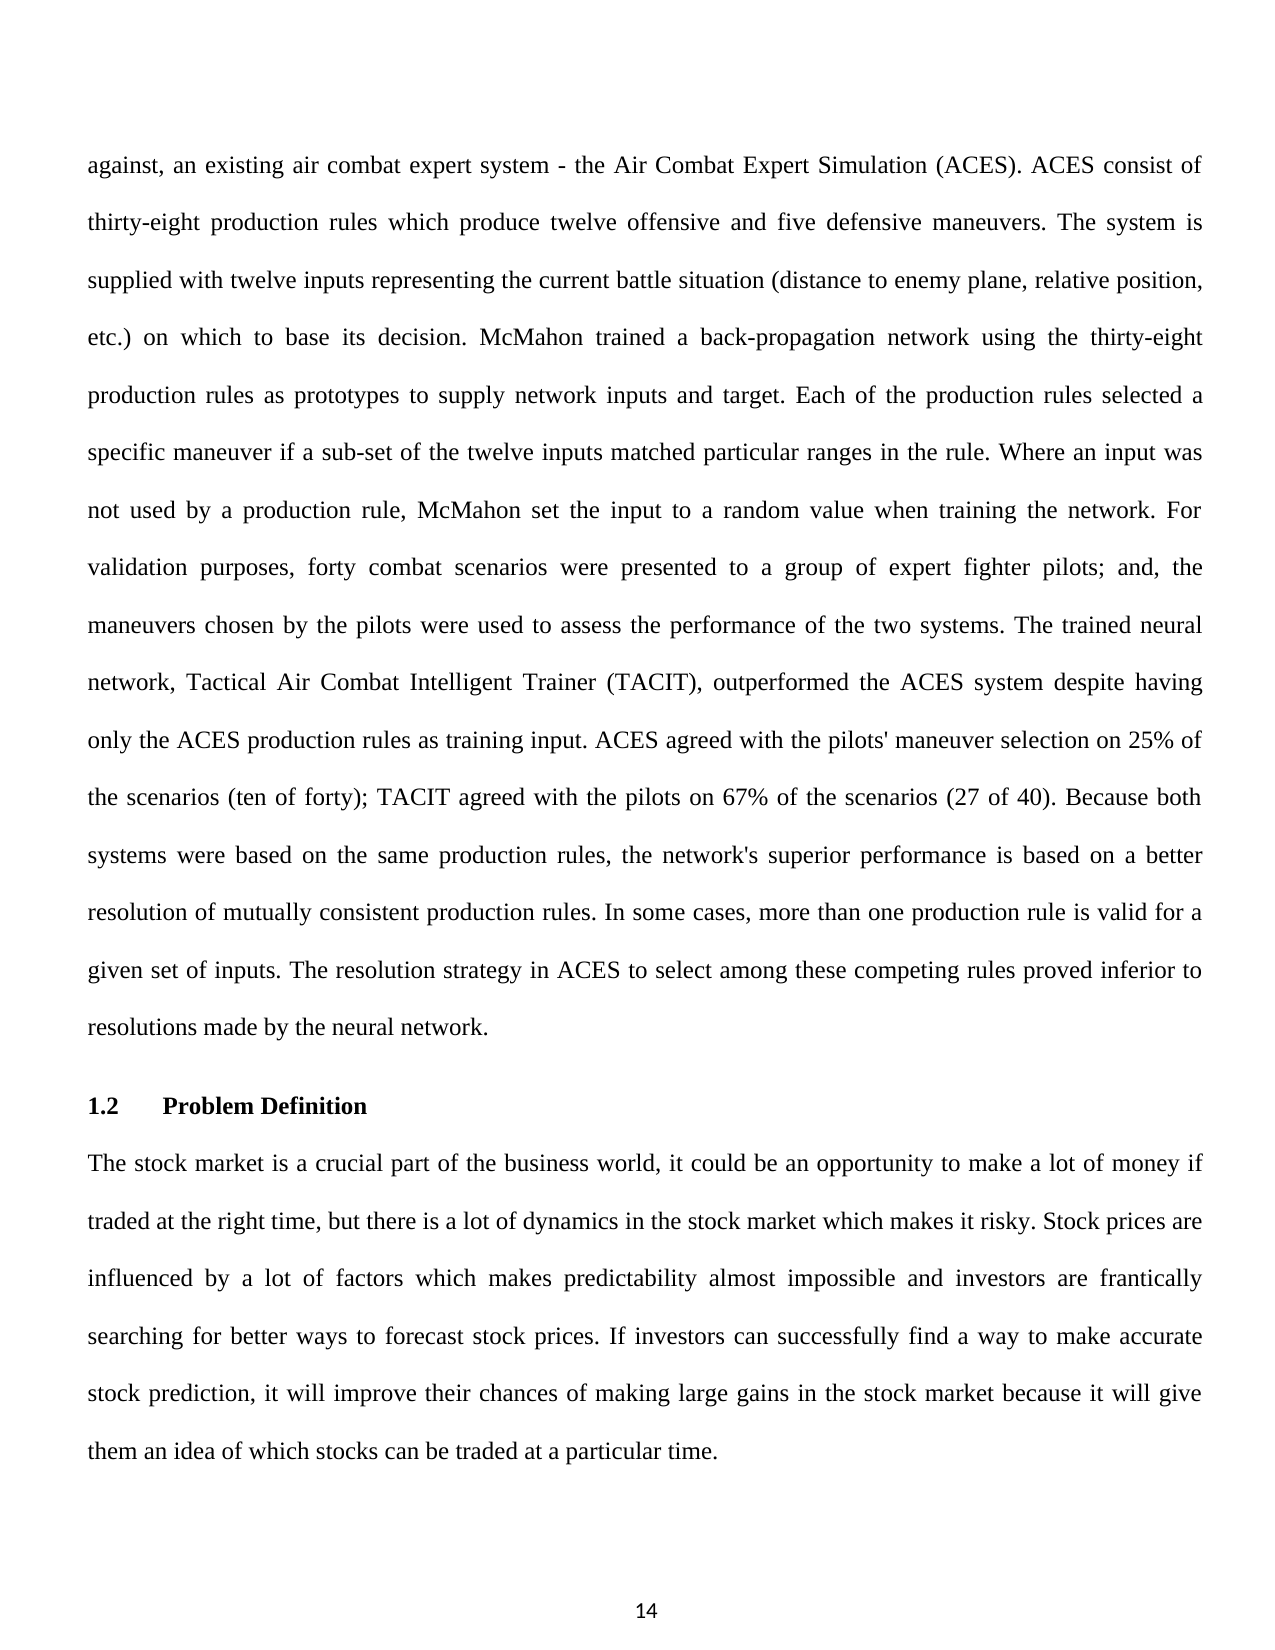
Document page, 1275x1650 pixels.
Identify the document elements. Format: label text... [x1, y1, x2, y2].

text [87, 150, 1204, 1041]
subtitle 1.2 Problem Definition [87, 1091, 1204, 1119]
text The stock market is a crucial part of the business world, it could be an opportunity to make a lot of money if traded at the right time, but there is a lot of dynamics in the stock market which makes it risky. Stock prices are influenced by a lot of factors which makes predictability almost impossible and investors are frantically searching for better ways to forecast stock prices. If investors can successfully find a way to make accurate stock prediction, it will improve their chances of making large gains in the stock market because it will give them an idea of which stocks can be traded at a particular time. [87, 1148, 1204, 1464]
